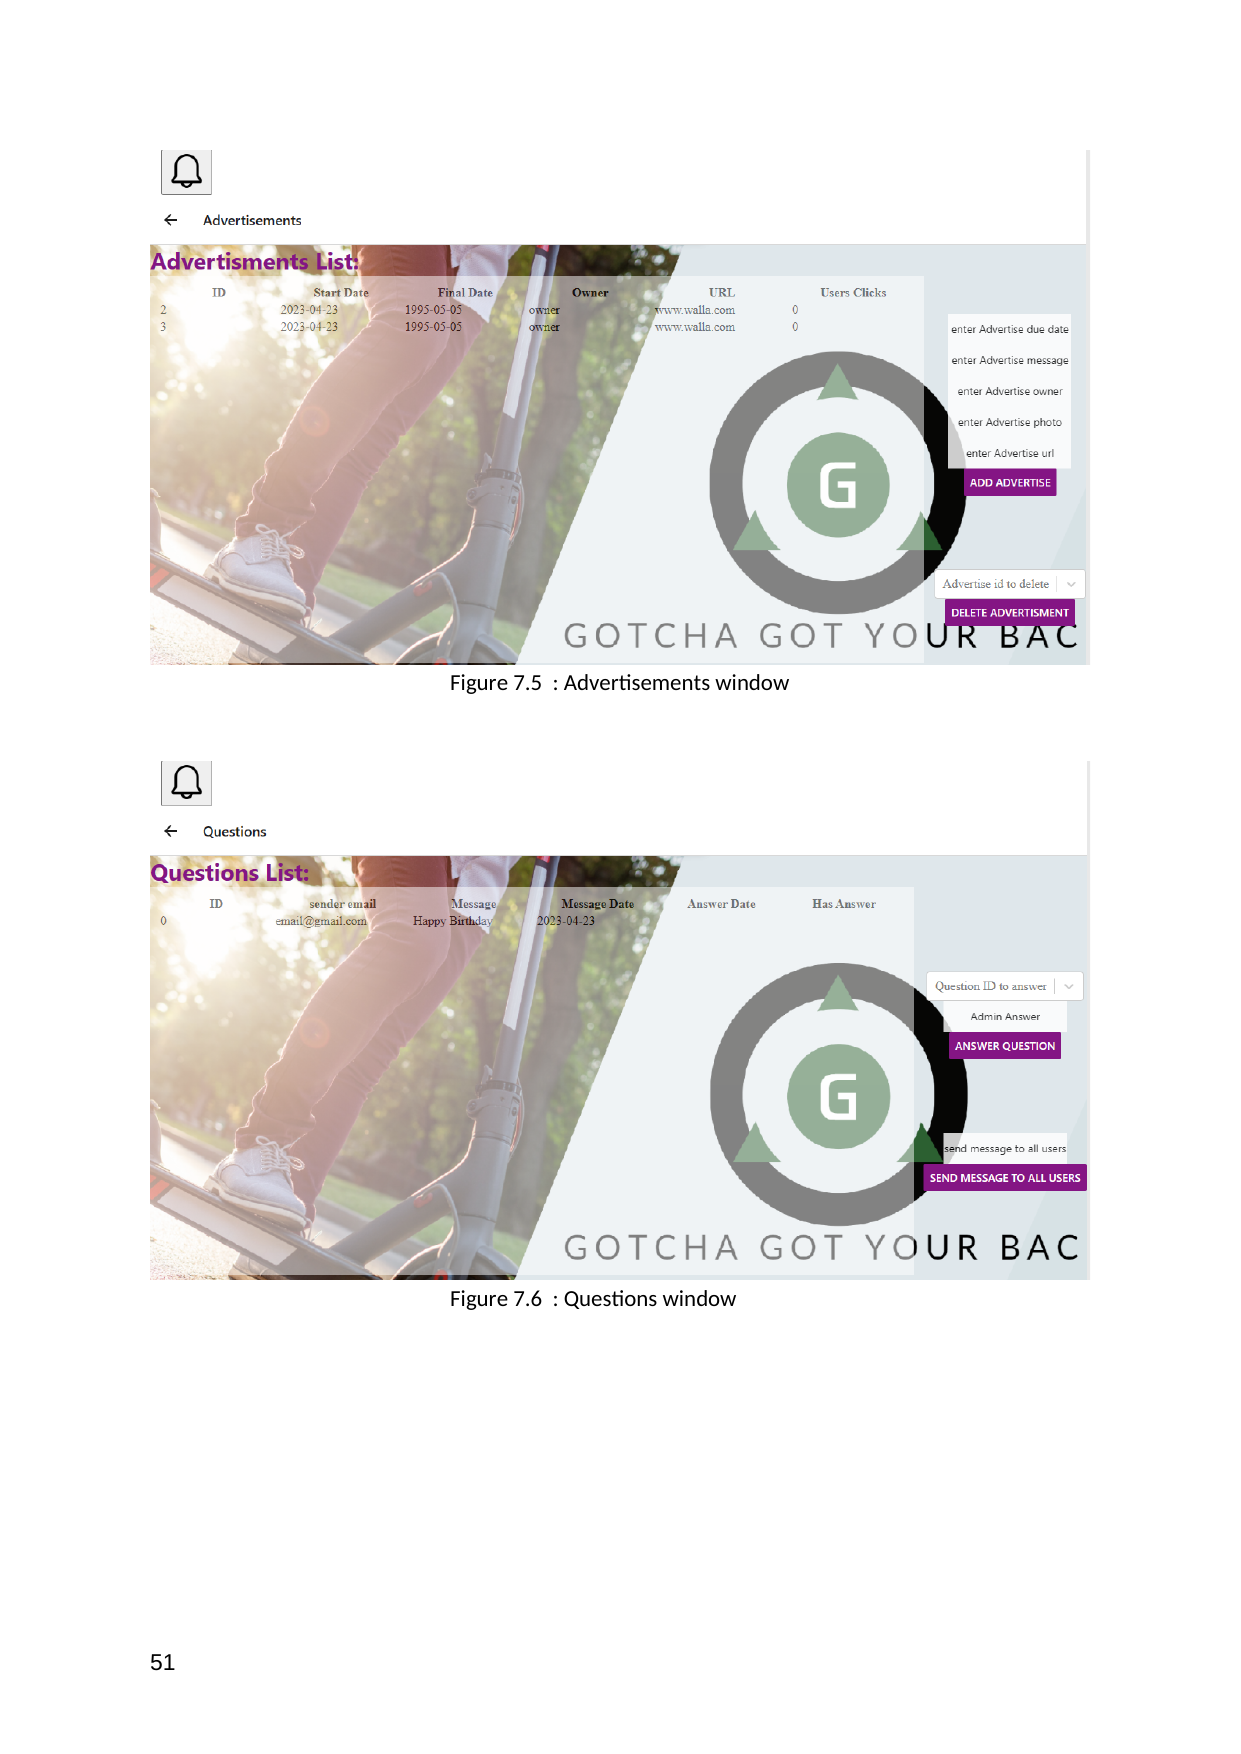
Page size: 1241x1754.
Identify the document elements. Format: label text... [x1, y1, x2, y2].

picture [150, 150, 1091, 665]
text Figure 7.6 : Questions window [375, 1284, 1090, 1312]
picture [150, 761, 1091, 1280]
text Figure 7.5 : Advertisements window [375, 668, 1090, 696]
